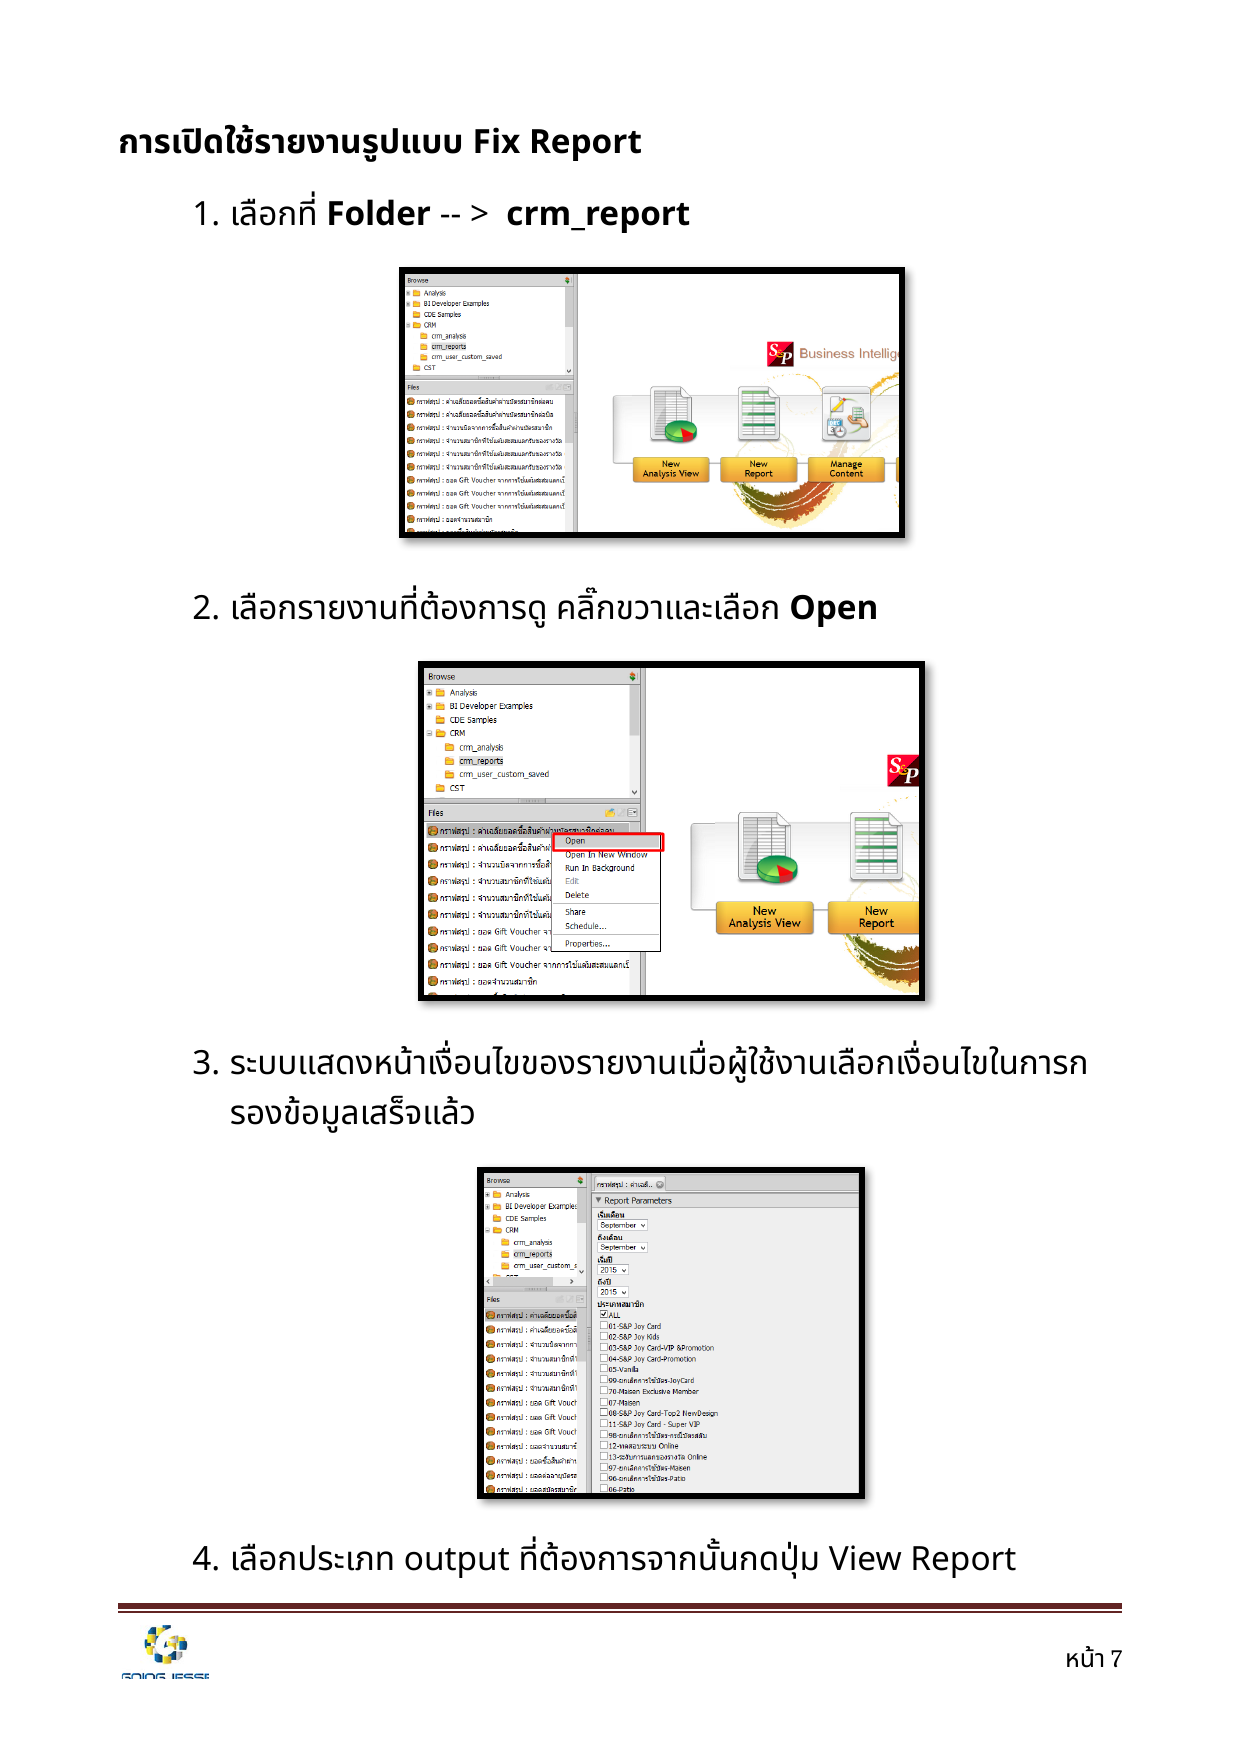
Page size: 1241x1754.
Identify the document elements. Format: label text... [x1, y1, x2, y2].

picture [484, 1173, 859, 1493]
list เลือกที่ Folder -- > crm_report [192, 189, 1122, 240]
picture [405, 274, 899, 532]
picture [424, 668, 919, 995]
list เลือกประเภท output ที่ต้องการจากนั้นกดปุ่ม View Report [192, 1534, 1122, 1585]
list การเปิดใช้รายงานรูปแบบ Fix Report [118, 118, 1122, 169]
list เลือกรายงานที่ต้องการดู คลิ๊กขวาและเลือก Open [192, 584, 1122, 634]
list ระบบแสดงหน้าเงื่อนไขของรายงานเมื่อผู้ใช้งานเลือกเงื่อนไขในการกรองข้อมูลเสร็จแล้ว [192, 1039, 1122, 1140]
